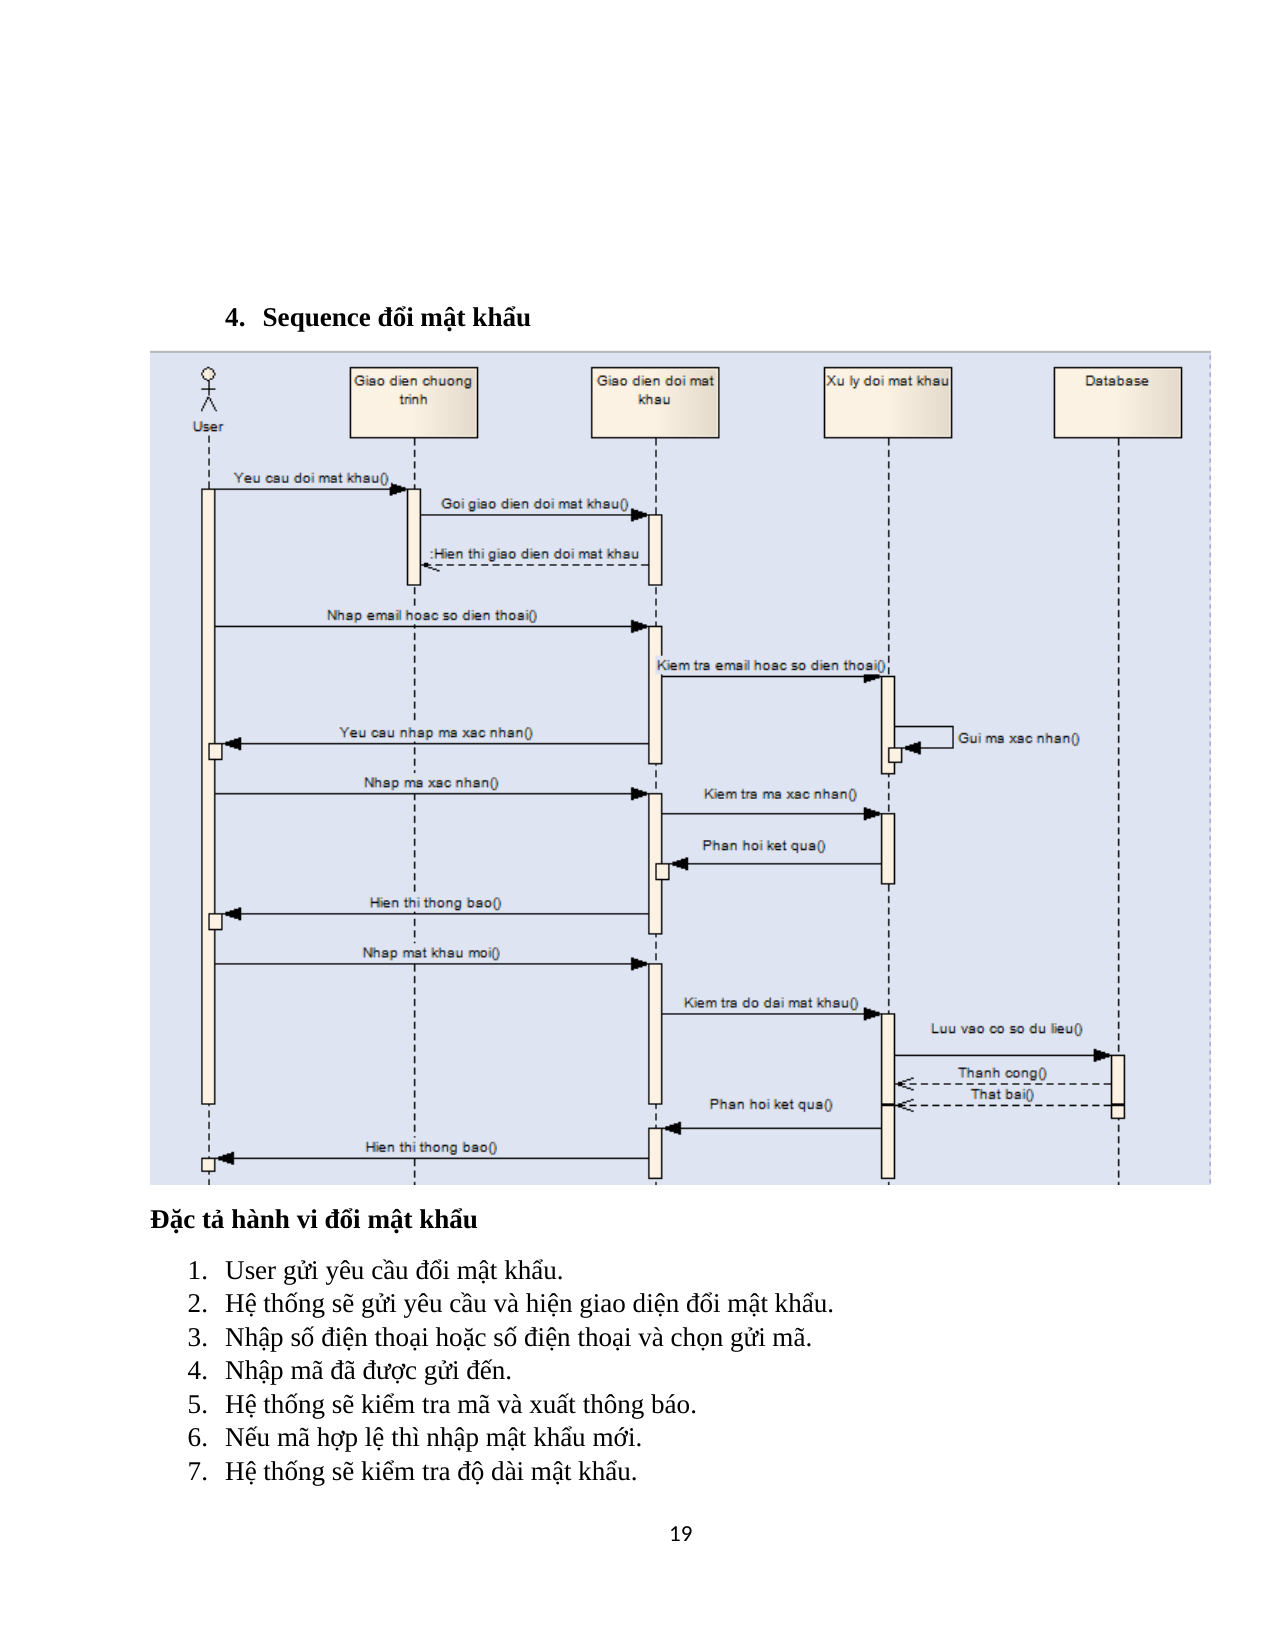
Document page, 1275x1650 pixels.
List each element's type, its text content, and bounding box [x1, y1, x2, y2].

text Đặc tả hành vi đổi mật khẩu [150, 1203, 1211, 1235]
picture [150, 350, 1211, 1185]
list Hệ thống sẽ gửi yêu cầu và hiện giao diện đổi mật khẩu. [187, 1287, 1211, 1318]
list User gửi yêu cầu đổi mật khẩu. [187, 1254, 1211, 1285]
list Hệ thống sẽ kiểm tra độ dài mật khẩu. [187, 1455, 1211, 1486]
list Hệ thống sẽ kiểm tra mã và xuất thông báo. [187, 1388, 1211, 1419]
list Nhập mã đã được gửi đến. [187, 1354, 1211, 1386]
list Sequence đổi mật khẩu [225, 301, 1211, 332]
list Nếu mã hợp lệ thì nhập mật khẩu mới. [187, 1421, 1211, 1453]
list Nhập số điện thoại hoặc số điện thoại và chọn gửi mã. [187, 1321, 1211, 1352]
